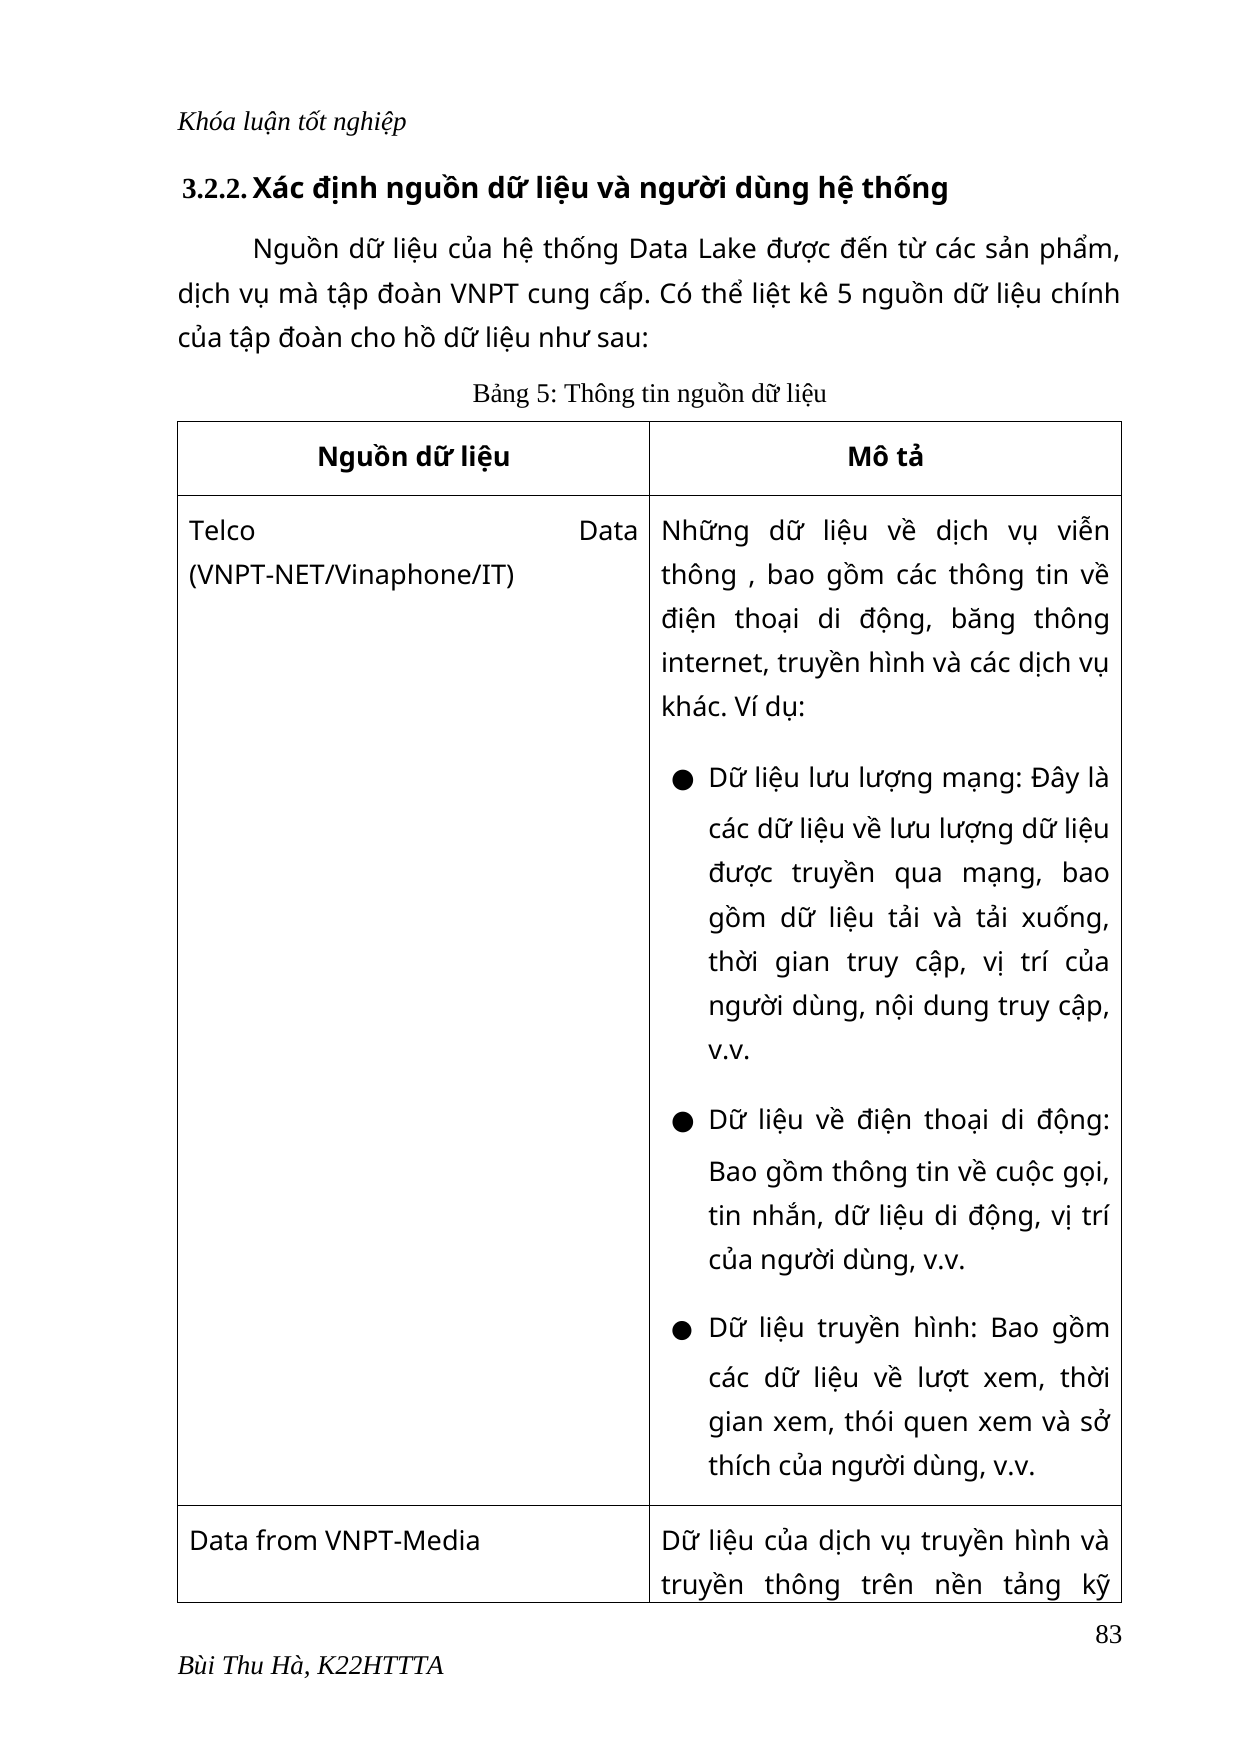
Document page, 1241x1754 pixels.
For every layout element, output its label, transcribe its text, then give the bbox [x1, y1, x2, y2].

table_cell Telco Data (VNPT-NET/Vinaphone/IT) [178, 496, 649, 1505]
table_header Nguồn dữ liệu [178, 422, 649, 495]
table_header Mô tả [650, 422, 1121, 495]
text Nguồn dữ liệu của hệ thống Data Lake được đến từ các sản phẩm, dịch vụ mà tập đoàn VNPT cung cấp. Có thể liệt kê 5 nguồn dữ liệu chính của tập đoàn cho hồ dữ liệu như sau: [177, 230, 1122, 355]
text Xác định nguồn dữ liệu và người dùng hệ thống [215, 167, 1122, 207]
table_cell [650, 1506, 1121, 1602]
table_cell Những dữ liệu về dịch vụ viễn thông , bao gồm các thông tin về điện thoại di động, băng thông internet, truyền hình và các dịch vụ khác. Ví dụ: Dữ liệu lưu lượng mạng: Đây là các dữ liệu về lưu lượng dữ liệu được truyền qua mạng, bao gồm dữ liệu tải và tải xuống, thời gian truy cập, vị trí của người dùng, nội dung truy cập, v.v. Dữ liệu về điện thoại di động: Bao gồm thông tin về cuộc gọi, tin nhắn, dữ liệu di động, vị trí của người dùng, v.v. Dữ liệu truyền hình: Bao gồm các dữ liệu về lượt xem, thời gian xem, thói quen xem và sở thích của người dùng, v.v. [650, 496, 1121, 1505]
text Bảng : Thông tin nguồn dữ liệu [177, 377, 1122, 408]
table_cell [178, 1506, 649, 1602]
